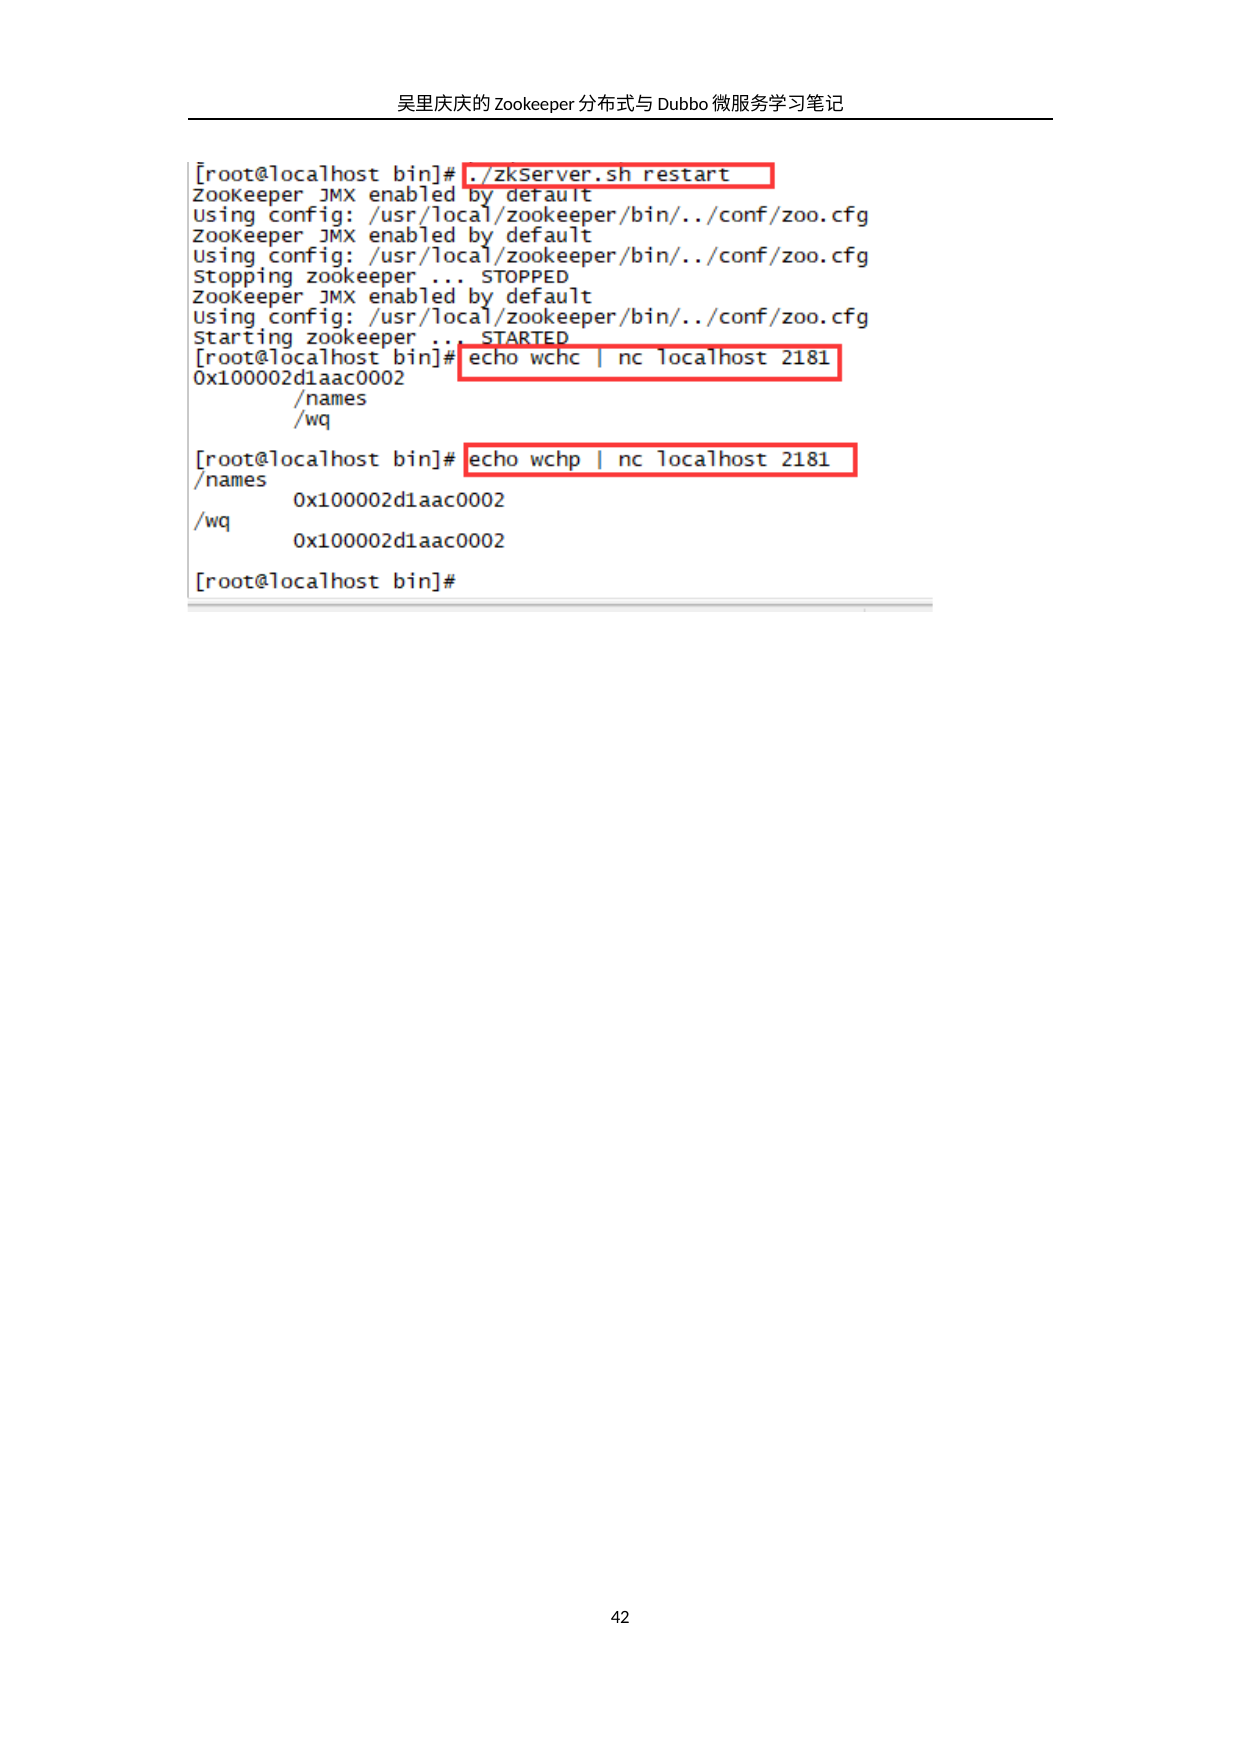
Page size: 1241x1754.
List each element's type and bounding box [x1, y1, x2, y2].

picture [187, 162, 933, 612]
